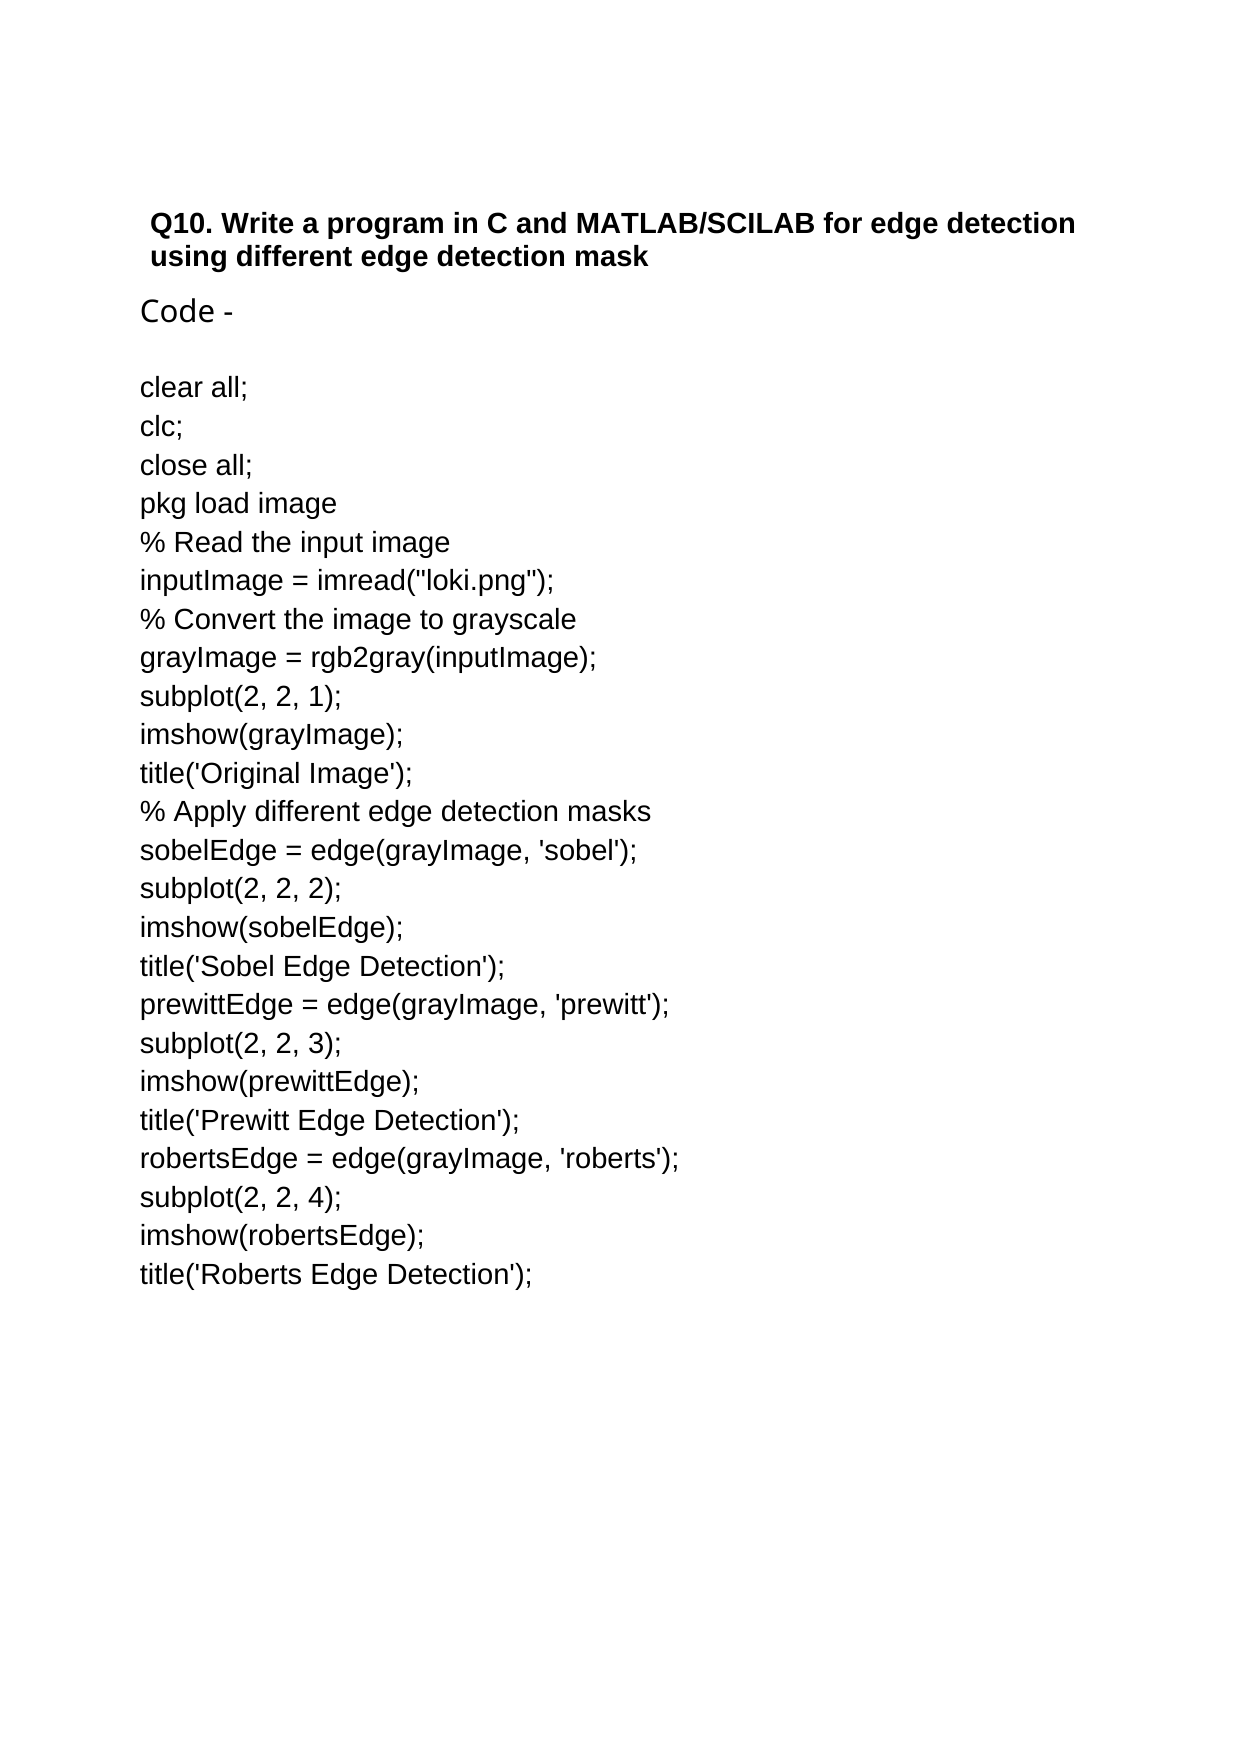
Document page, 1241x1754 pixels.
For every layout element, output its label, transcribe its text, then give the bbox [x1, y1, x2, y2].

text Code - [139, 289, 1101, 332]
text subplot(2, 2, 3); [139, 1026, 1101, 1059]
text pkg load image [139, 486, 1101, 520]
text prewittEdge = edge(grayImage, 'prewitt'); [139, 987, 1101, 1021]
text subplot(2, 2, 2); [139, 872, 1101, 905]
text close all; [139, 448, 1101, 481]
text imshow(grayImage); [139, 717, 1101, 751]
text subplot(2, 2, 4); [139, 1180, 1101, 1213]
text % Read the input image [139, 525, 1101, 558]
text clear all; [139, 371, 1101, 404]
text robertsEdge = edge(grayImage, 'roberts'); [139, 1141, 1101, 1175]
text sobelEdge = edge(grayImage, 'sobel'); [139, 833, 1101, 867]
text grayImage = rgb2gray(inputImage); [139, 640, 1101, 674]
text title('Roberts Edge Detection'); [139, 1257, 1101, 1291]
text title('Sobel Edge Detection'); [139, 949, 1101, 982]
text subplot(2, 2, 1); [139, 679, 1101, 712]
text imshow(prewittEdge); [139, 1064, 1101, 1098]
text imshow(robertsEdge); [139, 1218, 1101, 1252]
text imshow(sobelEdge); [139, 910, 1101, 944]
text title('Prewitt Edge Detection'); [139, 1103, 1101, 1136]
text Q10. Write a program in C and MATLAB/SCILAB for edge detection using different edge detection mask [150, 206, 1079, 273]
text % Apply different edge detection masks [139, 794, 1101, 828]
text clc; [139, 409, 1101, 443]
text % Convert the image to grayscale [139, 602, 1101, 635]
text title('Original Image'); [139, 756, 1101, 789]
text inputImage = imread("loki.png"); [139, 563, 1101, 597]
